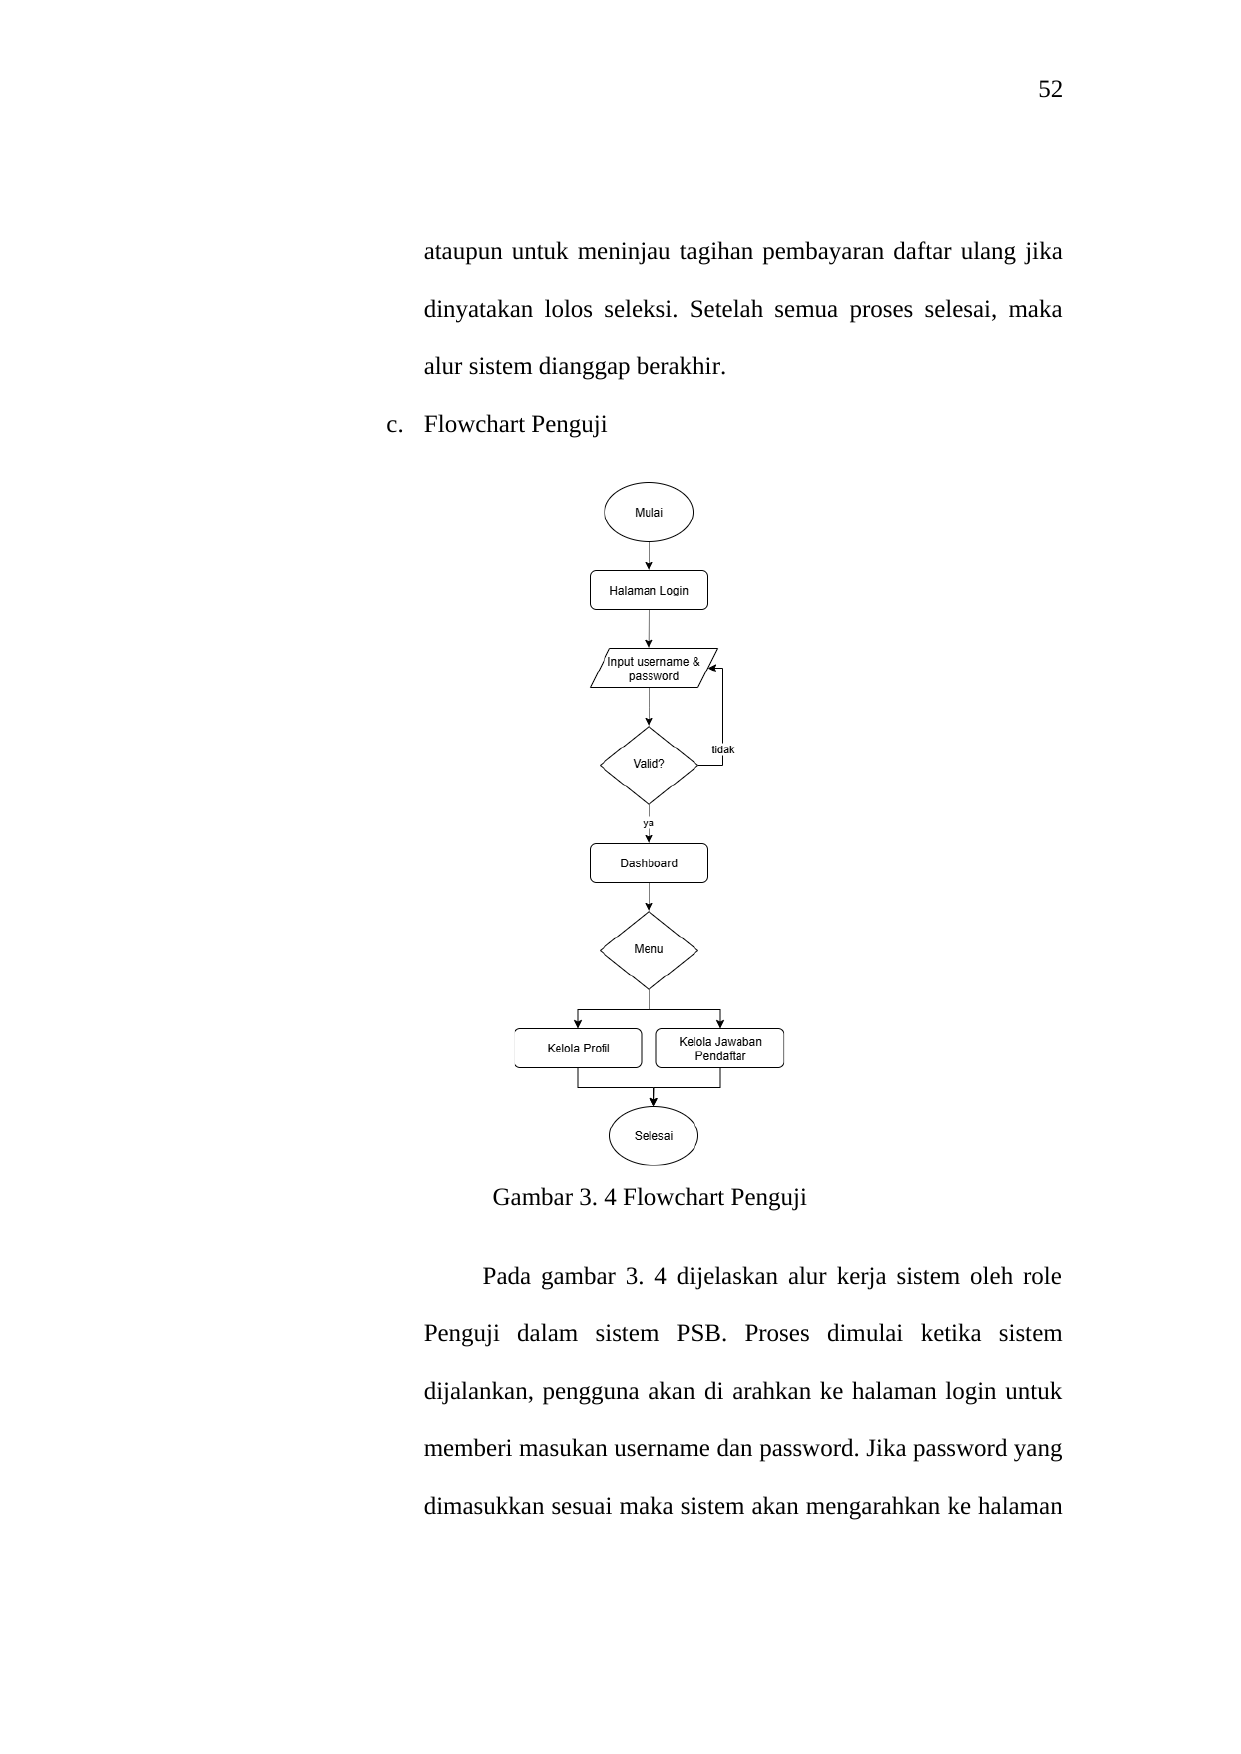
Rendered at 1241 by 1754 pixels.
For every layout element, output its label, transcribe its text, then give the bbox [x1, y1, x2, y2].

text Gambar 3. 4 Flowchart Penguji [236, 1182, 1063, 1211]
picture [514, 482, 785, 1166]
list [423, 1261, 1063, 1519]
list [423, 236, 1063, 380]
list Flowchart Penguji [386, 409, 1063, 437]
